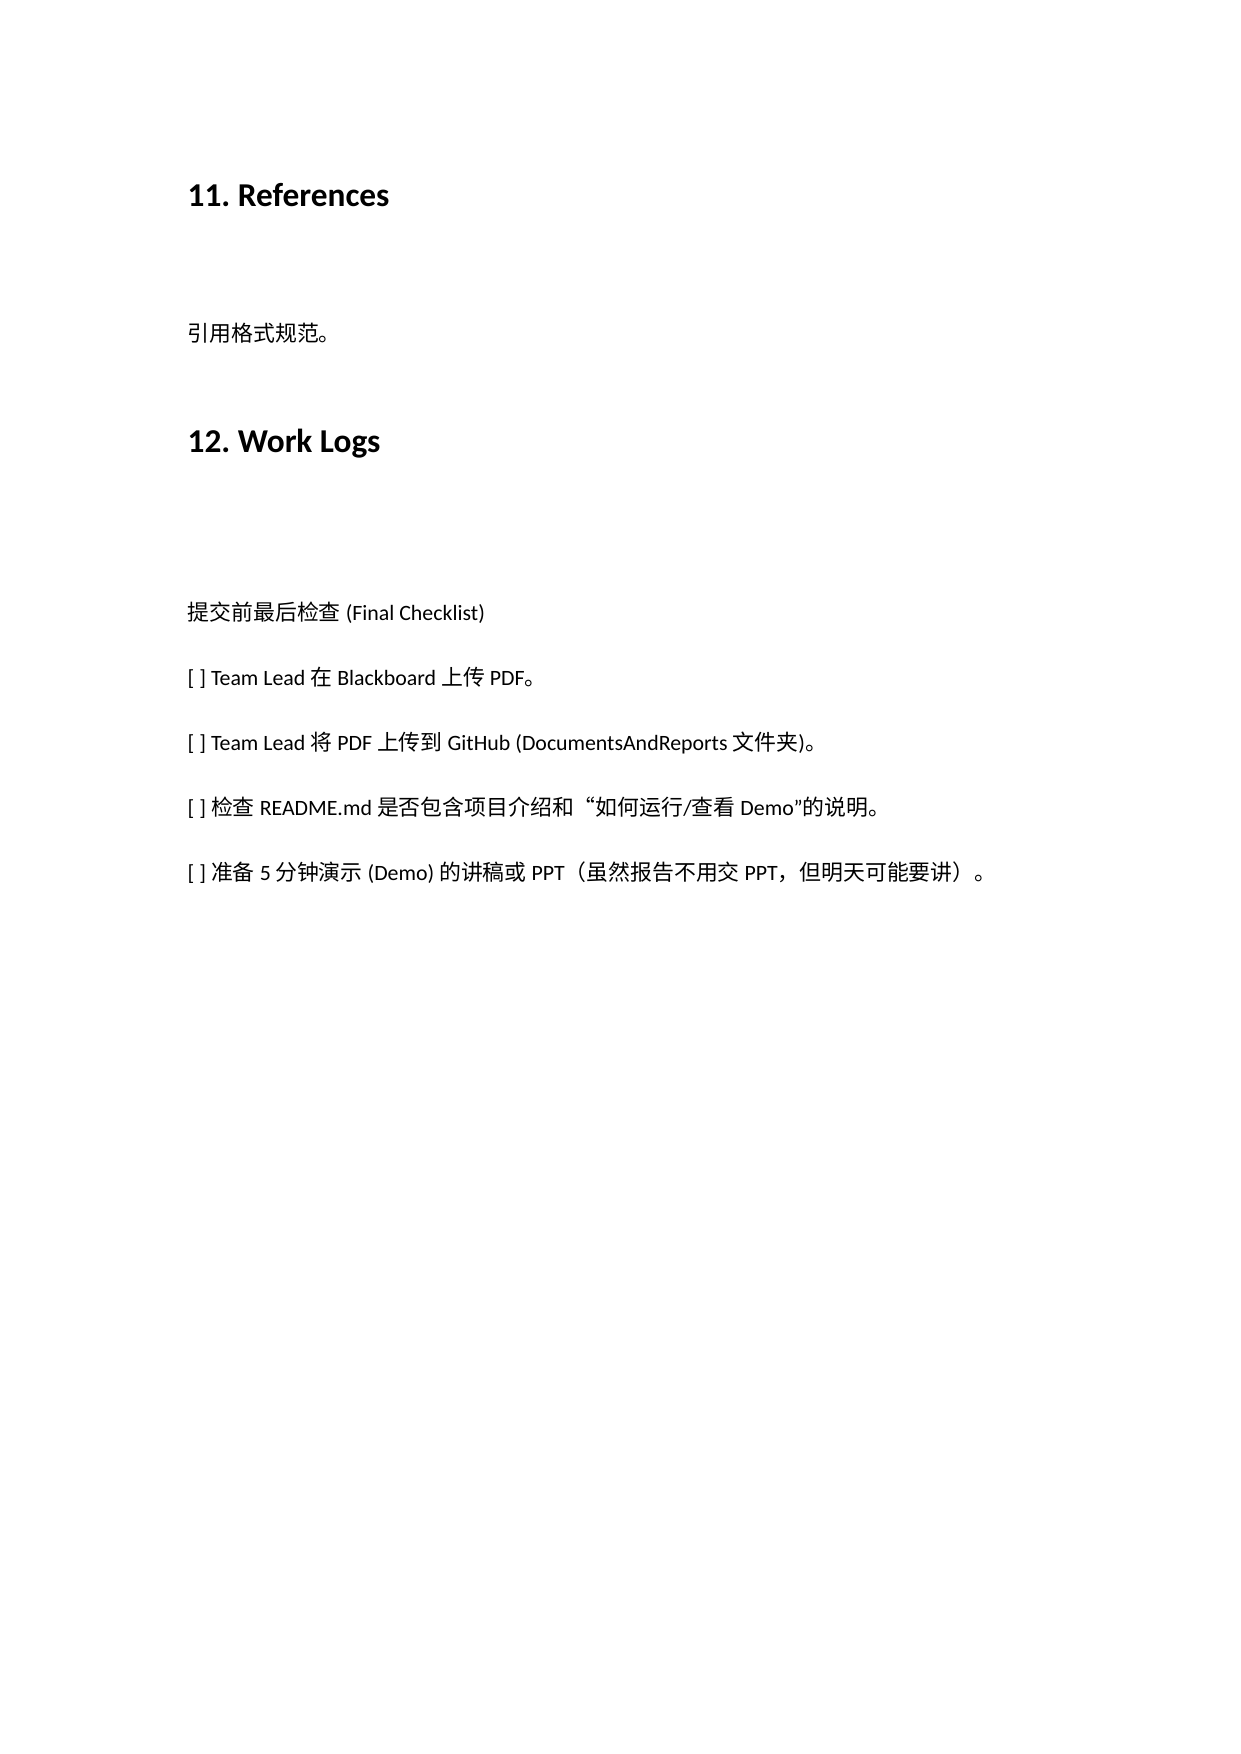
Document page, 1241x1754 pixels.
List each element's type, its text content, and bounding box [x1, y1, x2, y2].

text [ ] Team Lead 将 PDF 上传到 GitHub (DocumentsAndReports 文件夹)。 [187, 724, 1053, 757]
subtitle 11. References [187, 162, 1053, 227]
text [ ] Team Lead 在 Blackboard 上传 PDF。 [187, 659, 1053, 692]
subtitle Work Logs [187, 408, 1053, 473]
text 引用格式规范。 [187, 316, 1053, 348]
text [ ] 检查 README.md 是否包含项目介绍和“如何运行/查看 Demo”的说明。 [187, 789, 1053, 822]
text 提交前最后检查 (Final Checklist) [187, 594, 1053, 627]
text [ ] 准备 5分钟演示 (Demo) 的讲稿或 PPT（虽然报告不用交 PPT，但明天可能要讲）。 [187, 854, 1053, 887]
